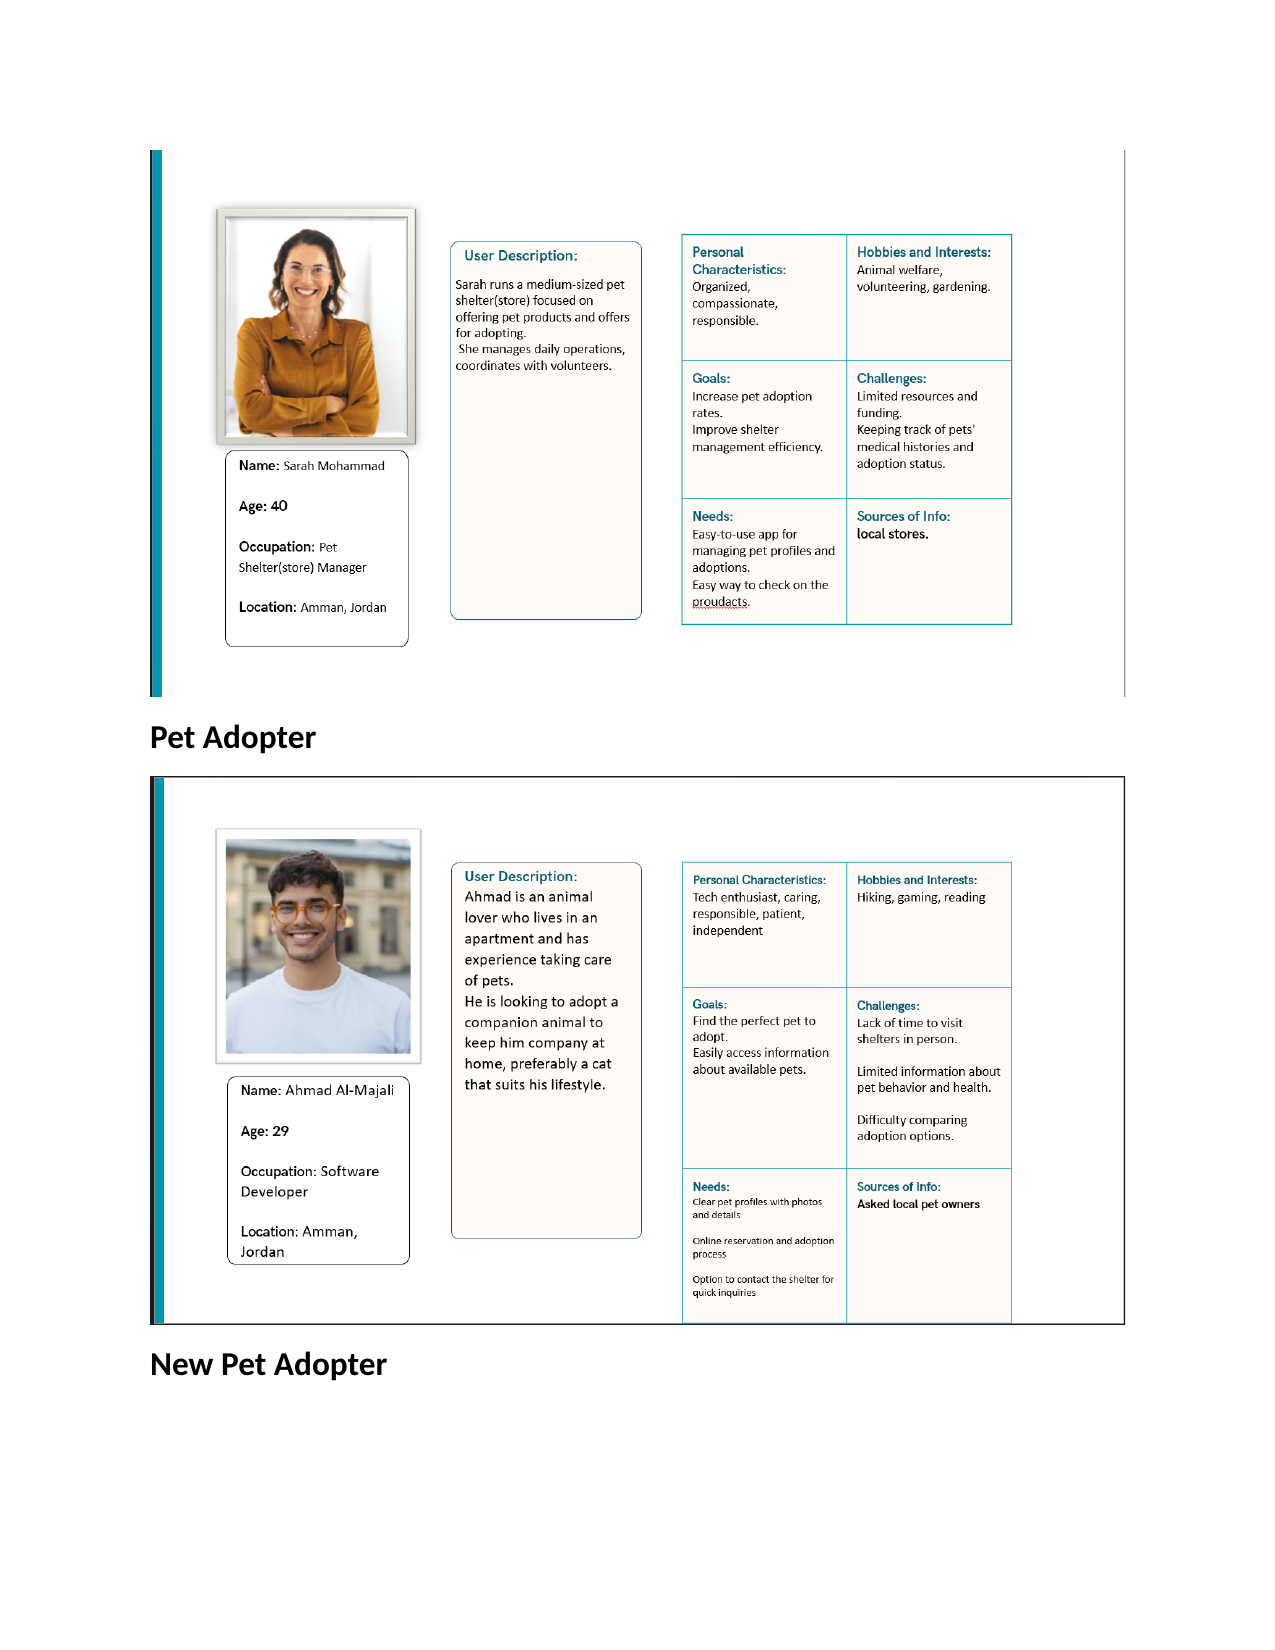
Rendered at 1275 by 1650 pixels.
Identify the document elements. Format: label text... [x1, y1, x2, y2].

text Pet Adopter [150, 716, 1125, 756]
picture [150, 150, 1125, 697]
text New Pet Adopter [150, 1343, 1125, 1384]
picture [150, 776, 1125, 1325]
